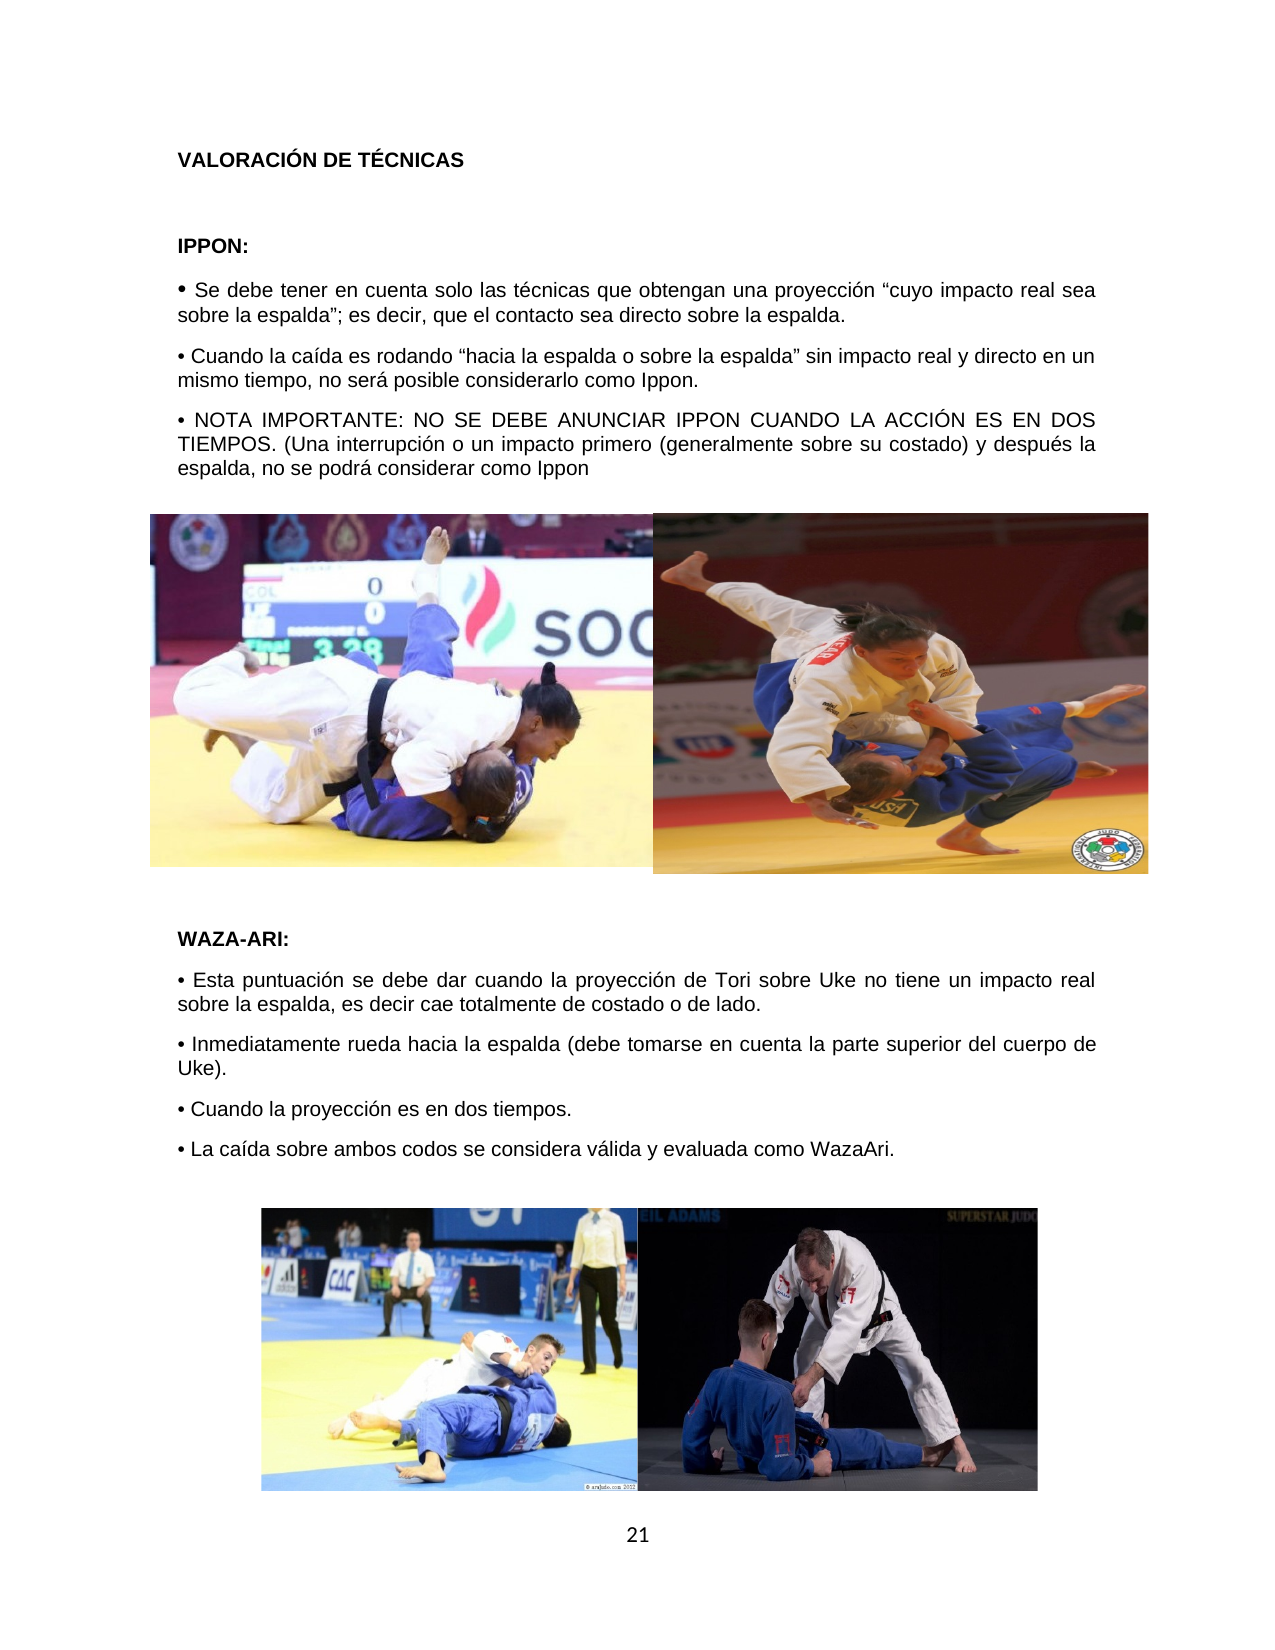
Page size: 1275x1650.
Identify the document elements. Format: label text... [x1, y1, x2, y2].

text WAZA-ARI: [177, 927, 1098, 951]
text • Cuando la proyección es en dos tiempos. [177, 1097, 1098, 1121]
text IPPON: [177, 234, 1098, 258]
text • Inmediatamente rueda hacia la espalda (debe tomarse en cuenta la parte superior del cuerpo de Uke). [177, 1032, 1098, 1080]
text • Se debe tener en cuenta solo las técnicas que obtengan una proyección “cuyo impacto real sea sobre la espalda”; es decir, que el contacto sea directo sobre la espalda. [177, 274, 1098, 327]
text VALORACIÓN DE TÉCNICAS [177, 148, 1098, 172]
picture [150, 513, 1149, 874]
text • Esta puntuación se debe dar cuando la proyección de Tori sobre Uke no tiene un impacto real sobre la espalda, es decir cae totalmente de costado o de lado. [177, 967, 1098, 1015]
picture [261, 1208, 1038, 1491]
text • La caída sobre ambos codos se considera válida y evaluada como WazaAri. [177, 1137, 1098, 1161]
text • Cuando la caída es rodando “hacia la espalda o sobre la espalda” sin impacto real y directo en un mismo tiempo, no será posible considerarlo como Ippon. [177, 344, 1098, 392]
text • NOTA IMPORTANTE: NO SE DEBE ANUNCIAR IPPON CUANDO LA ACCIÓN ES EN DOS TIEMPOS. (Una interrupción o un impacto primero (generalmente sobre su costado) y después la espalda, no se podrá considerar como Ippon [177, 408, 1098, 480]
